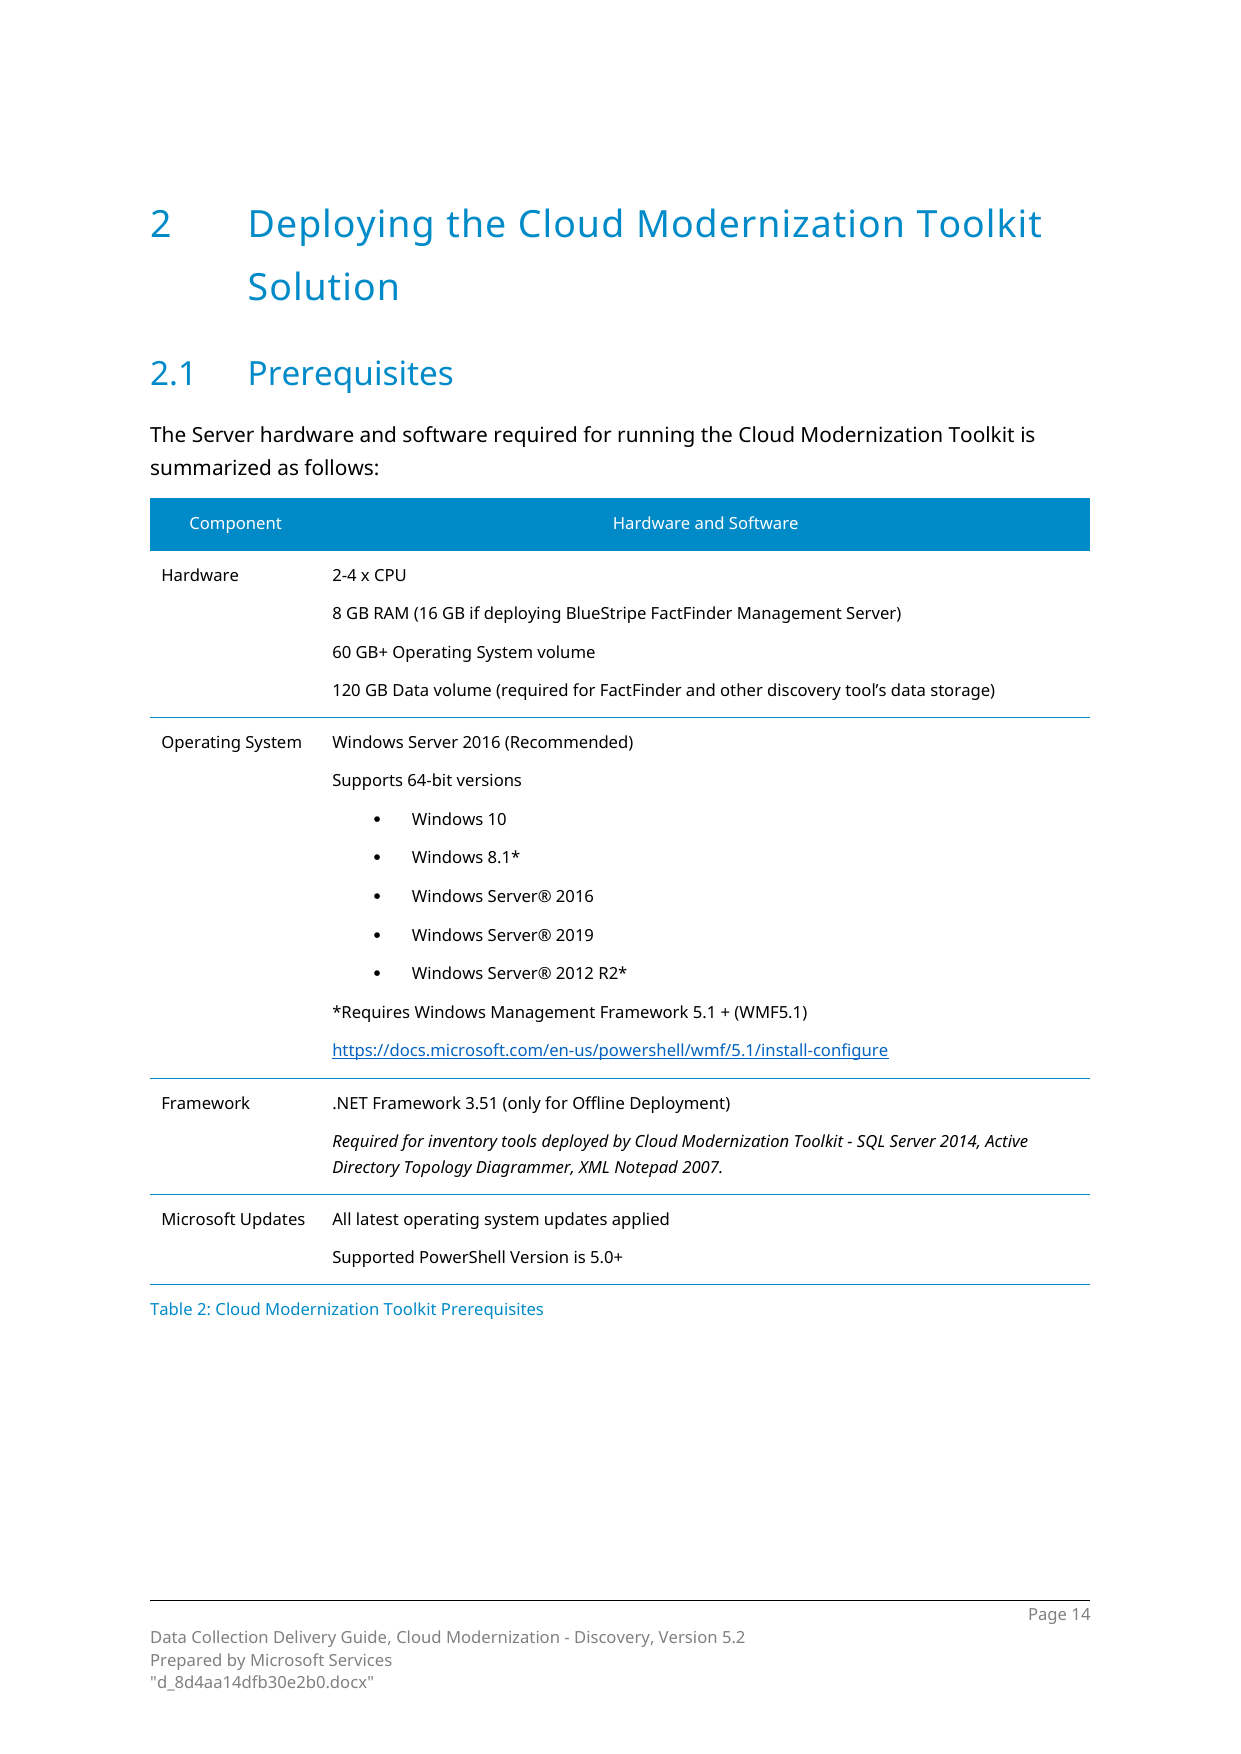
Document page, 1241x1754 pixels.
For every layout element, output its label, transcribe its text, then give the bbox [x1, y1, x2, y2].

table_header Hardware and Software [321, 499, 1090, 550]
table_cell .NET Framework 3.51 (only for Offline Deployment) Required for inventory tools deployed by Cloud Modernization Toolkit - SQL Server 2014, Active Directory Topology Diagrammer, XML Notepad 2007. [321, 1079, 1090, 1194]
text The Server hardware and software required for running the Cloud Modernization Toolkit is summarized as follows: [150, 420, 1090, 481]
table_cell All latest operating system updates applied Supported PowerShell Version is 5.0+ [321, 1195, 1090, 1284]
table_cell Hardware [150, 551, 321, 717]
subtitle Prerequisites [150, 350, 1090, 395]
picture [383, 1303, 392, 1315]
table_cell Framework [150, 1079, 321, 1194]
table_header Component [150, 499, 321, 550]
table_cell Microsoft Updates [150, 1195, 321, 1284]
table_cell 2-4 x CPU 8 GB RAM (16 GB if deploying BlueStripe FactFinder Management Server) 60 GB+ Operating System volume 120 GB Data volume (required for FactFinder and other discovery tool’s data storage) [321, 551, 1090, 717]
table_cell Windows Server 2016 (Recommended) Supports 64-bit versions Windows 10 Windows 8.1* Windows Server® 2016 Windows Server® 2019 Windows Server® 2012 R2* *Requires Windows Management Framework 5.1 + (WMF5.1) https://docs.microsoft.com/en-us/powershell/wmf/5.1/install-configure [321, 718, 1090, 1078]
subtitle Deploying the Cloud Modernization Toolkit Solution [150, 187, 1090, 312]
text Table 2: Cloud Modernization Toolkit Prerequisites [150, 1298, 1090, 1320]
table_cell Operating System [150, 718, 321, 1078]
